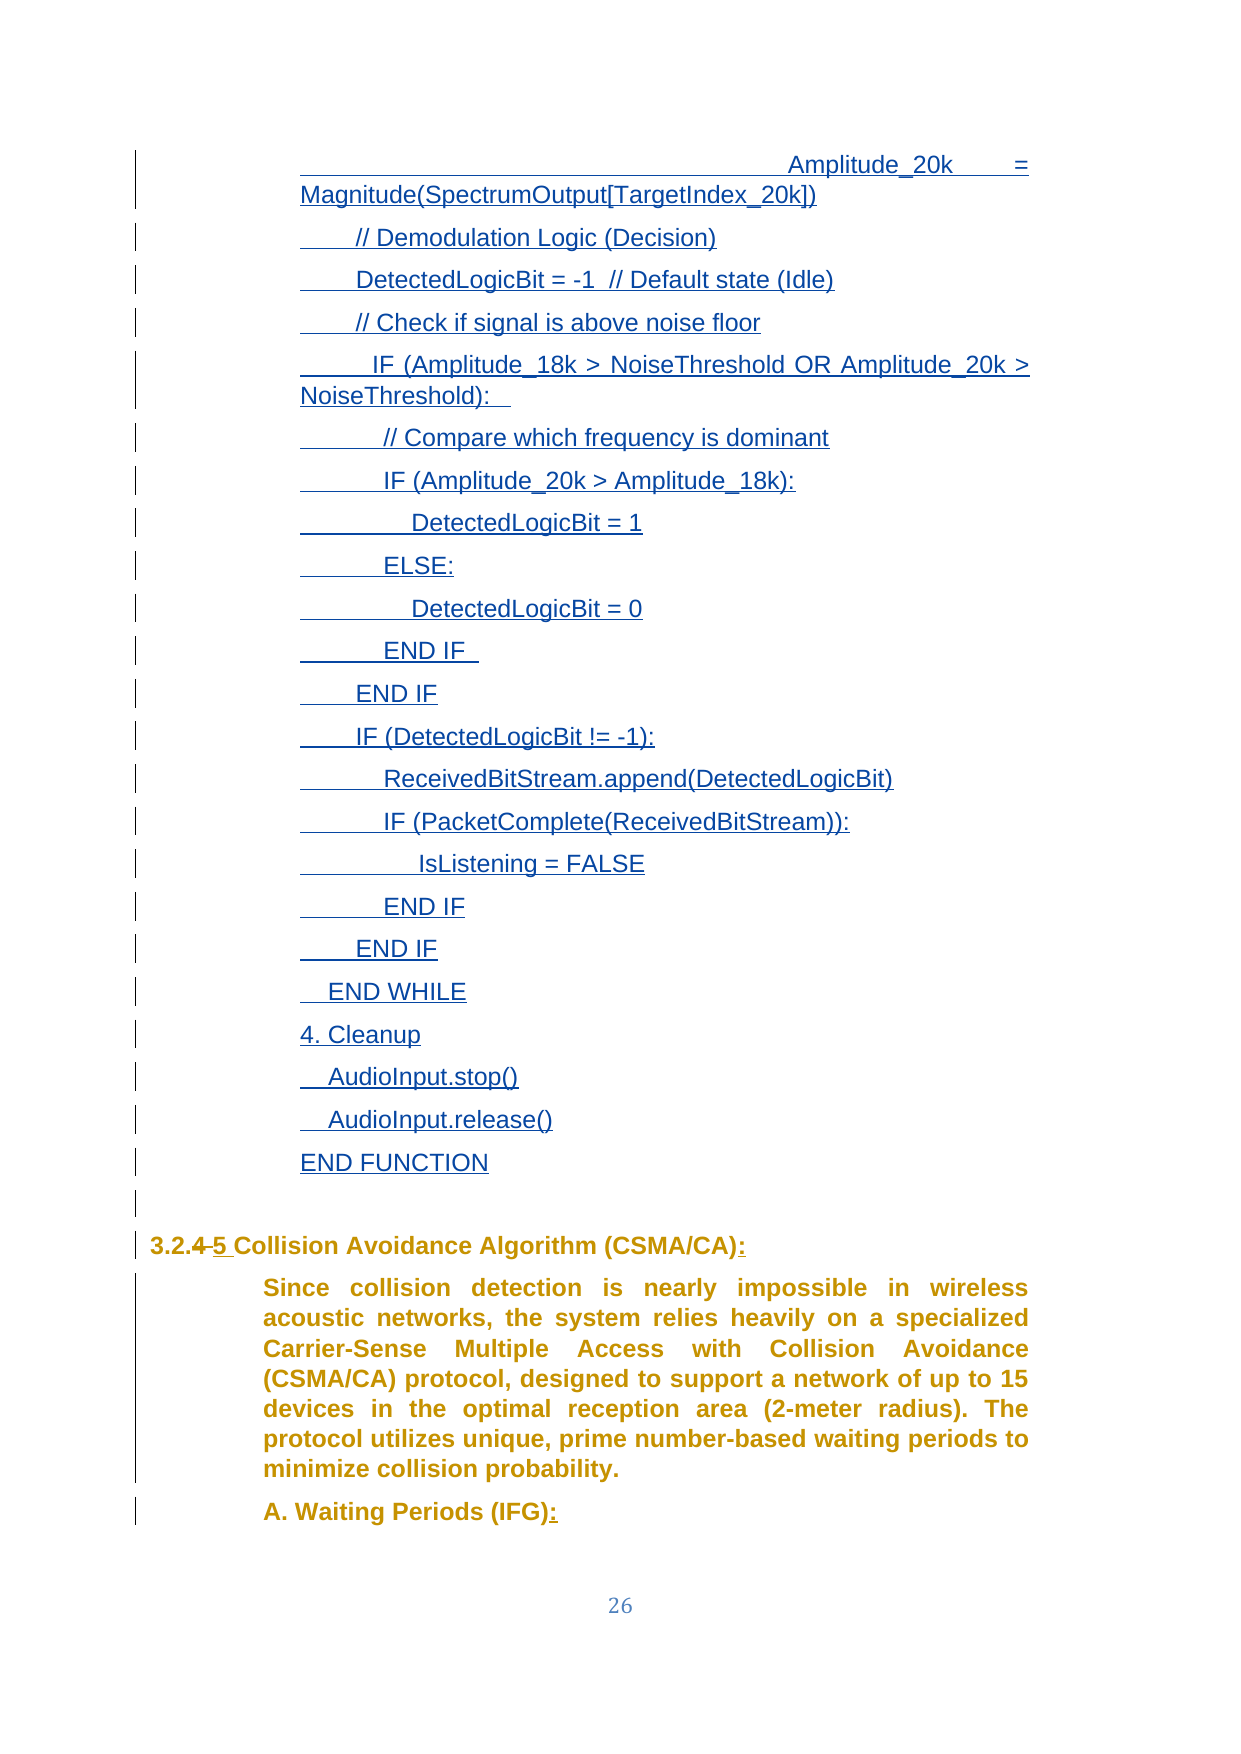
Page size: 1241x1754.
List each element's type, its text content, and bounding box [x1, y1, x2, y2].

text Since collision detection is nearly impossible in wireless acoustic networks, the system relies heavily on a specialized Carrier-Sense Multiple Access with Collision Avoidance (CSMA/CA) protocol, designed to support a network of up to 15 devices in the optimal reception area (2-meter radius). The protocol utilizes unique, prime number-based waiting periods to minimize collision probability. [263, 1273, 1030, 1483]
text 3.2.Collision Avoidance Algorithm (CSMA/CA) [150, 1231, 1030, 1259]
text A. Waiting Periods (IFG) [263, 1497, 1030, 1525]
